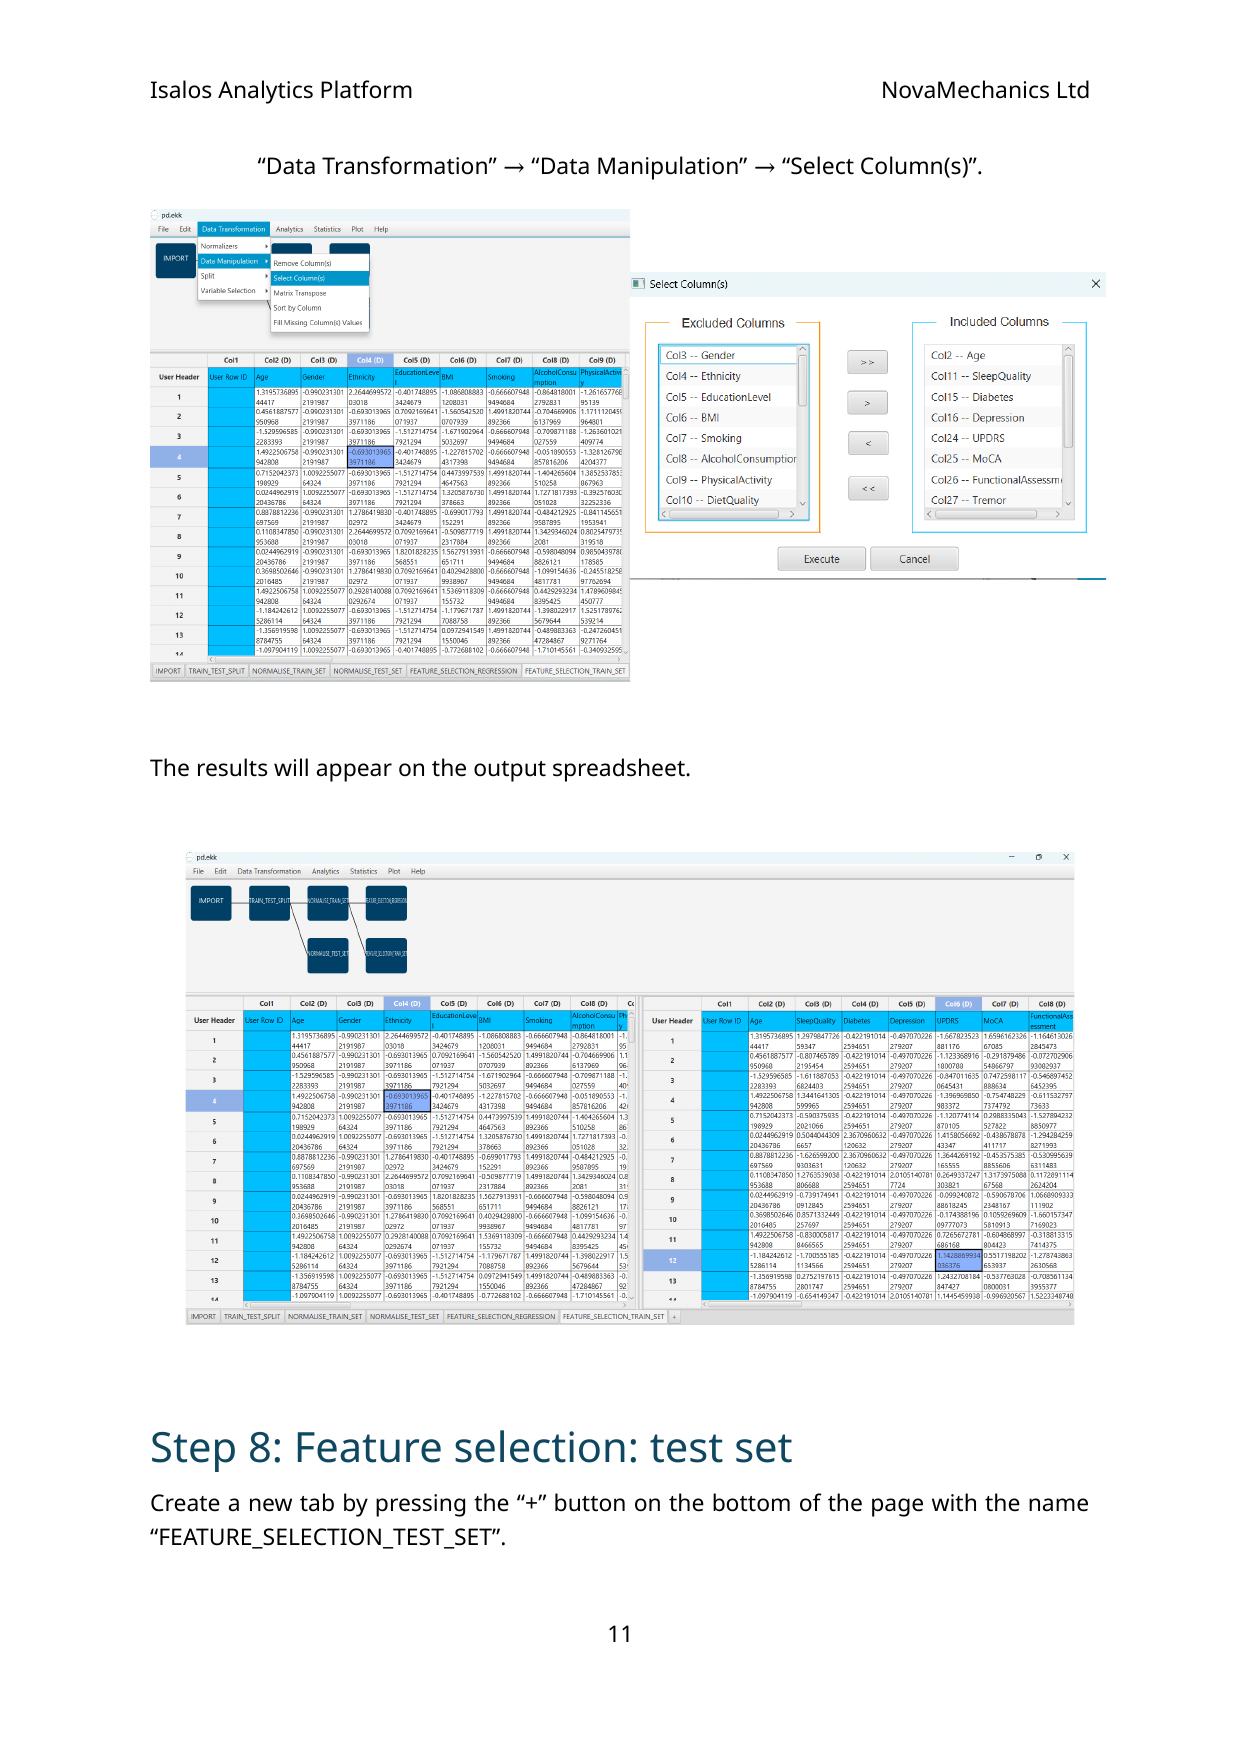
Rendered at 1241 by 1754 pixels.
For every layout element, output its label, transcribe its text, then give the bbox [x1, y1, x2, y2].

text The results will appear on the output spreadsheet. [150, 751, 1090, 783]
picture [185, 852, 1075, 1325]
subtitle Step 8: Feature selection: test set [150, 1418, 1090, 1474]
text “Data Transformation” → “Data Manipulation” → “Select Column(s)”. [150, 150, 1090, 181]
picture [150, 209, 1107, 682]
text Create a new tab by pressing the “+” button on the bottom of the page with the name “FEATURE_SELECTION_TEST_SET”. [150, 1487, 1090, 1552]
